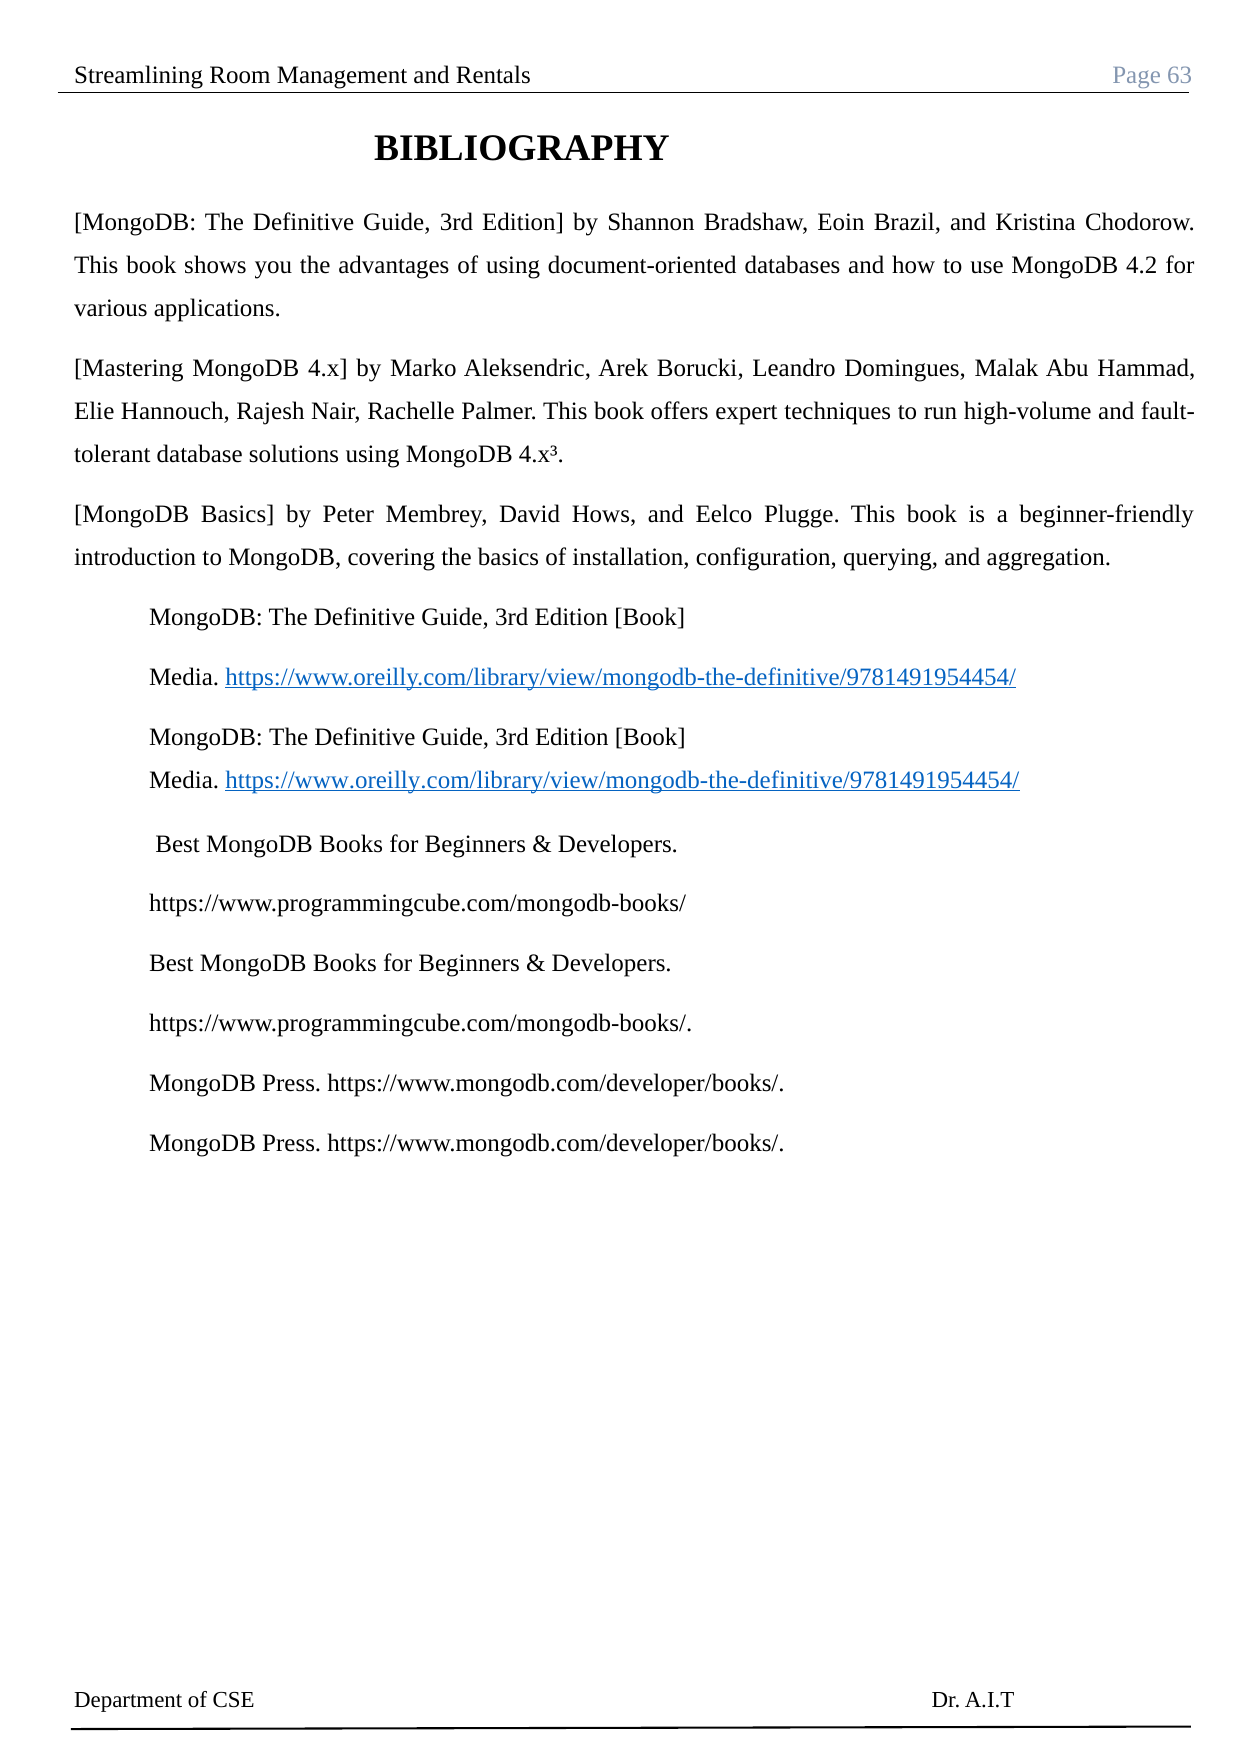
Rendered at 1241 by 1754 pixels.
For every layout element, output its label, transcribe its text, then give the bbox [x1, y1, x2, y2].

text https://www.programmingcube.com/mongodb-books/. [74, 1008, 1196, 1037]
text Media. https://www.oreilly.com/library/view/mongodb-the-definitive/9781491954454/ [74, 662, 1196, 691]
text https://www.programmingcube.com/mongodb-books/ [74, 888, 1196, 917]
text MongoDB Press. https://www.mongodb.com/developer/books/. [74, 1068, 1196, 1097]
list Media. https://www.oreilly.com/library/view/mongodb-the-definitive/9781491954454/ [149, 765, 1196, 793]
text [MongoDB Basics] by Peter Membrey, David Hows, and Eelco Plugge. This book is a beginner-friendly introduction to MongoDB, covering the basics of installation, configuration, querying, and aggregation. [74, 499, 1196, 571]
text BIBLIOGRAPHY [74, 126, 1196, 169]
text [Mastering MongoDB 4.x] by Marko Aleksendric, Arek Borucki, Leandro Domingues, Malak Abu Hammad, Elie Hannouch, Rajesh Nair, Rachelle Palmer. This book offers expert techniques to run high-volume and fault-tolerant database solutions using MongoDB 4.x³. [74, 353, 1196, 468]
text [MongoDB: The Definitive Guide, 3rd Edition] by Shannon Bradshaw, Eoin Brazil, and Kristina Chodorow. This book shows you the advantages of using document-oriented databases and how to use MongoDB 4.2 for various applications. [74, 207, 1196, 322]
list MongoDB: The Definitive Guide, 3rd Edition [Book] [149, 722, 1196, 750]
text Best MongoDB Books for Beginners & Developers. [74, 948, 1196, 977]
text Best MongoDB Books for Beginners & Developers. [74, 829, 1196, 857]
text MongoDB: The Definitive Guide, 3rd Edition [Book] [74, 602, 1196, 631]
text MongoDB Press. https://www.mongodb.com/developer/books/. [74, 1128, 1196, 1156]
